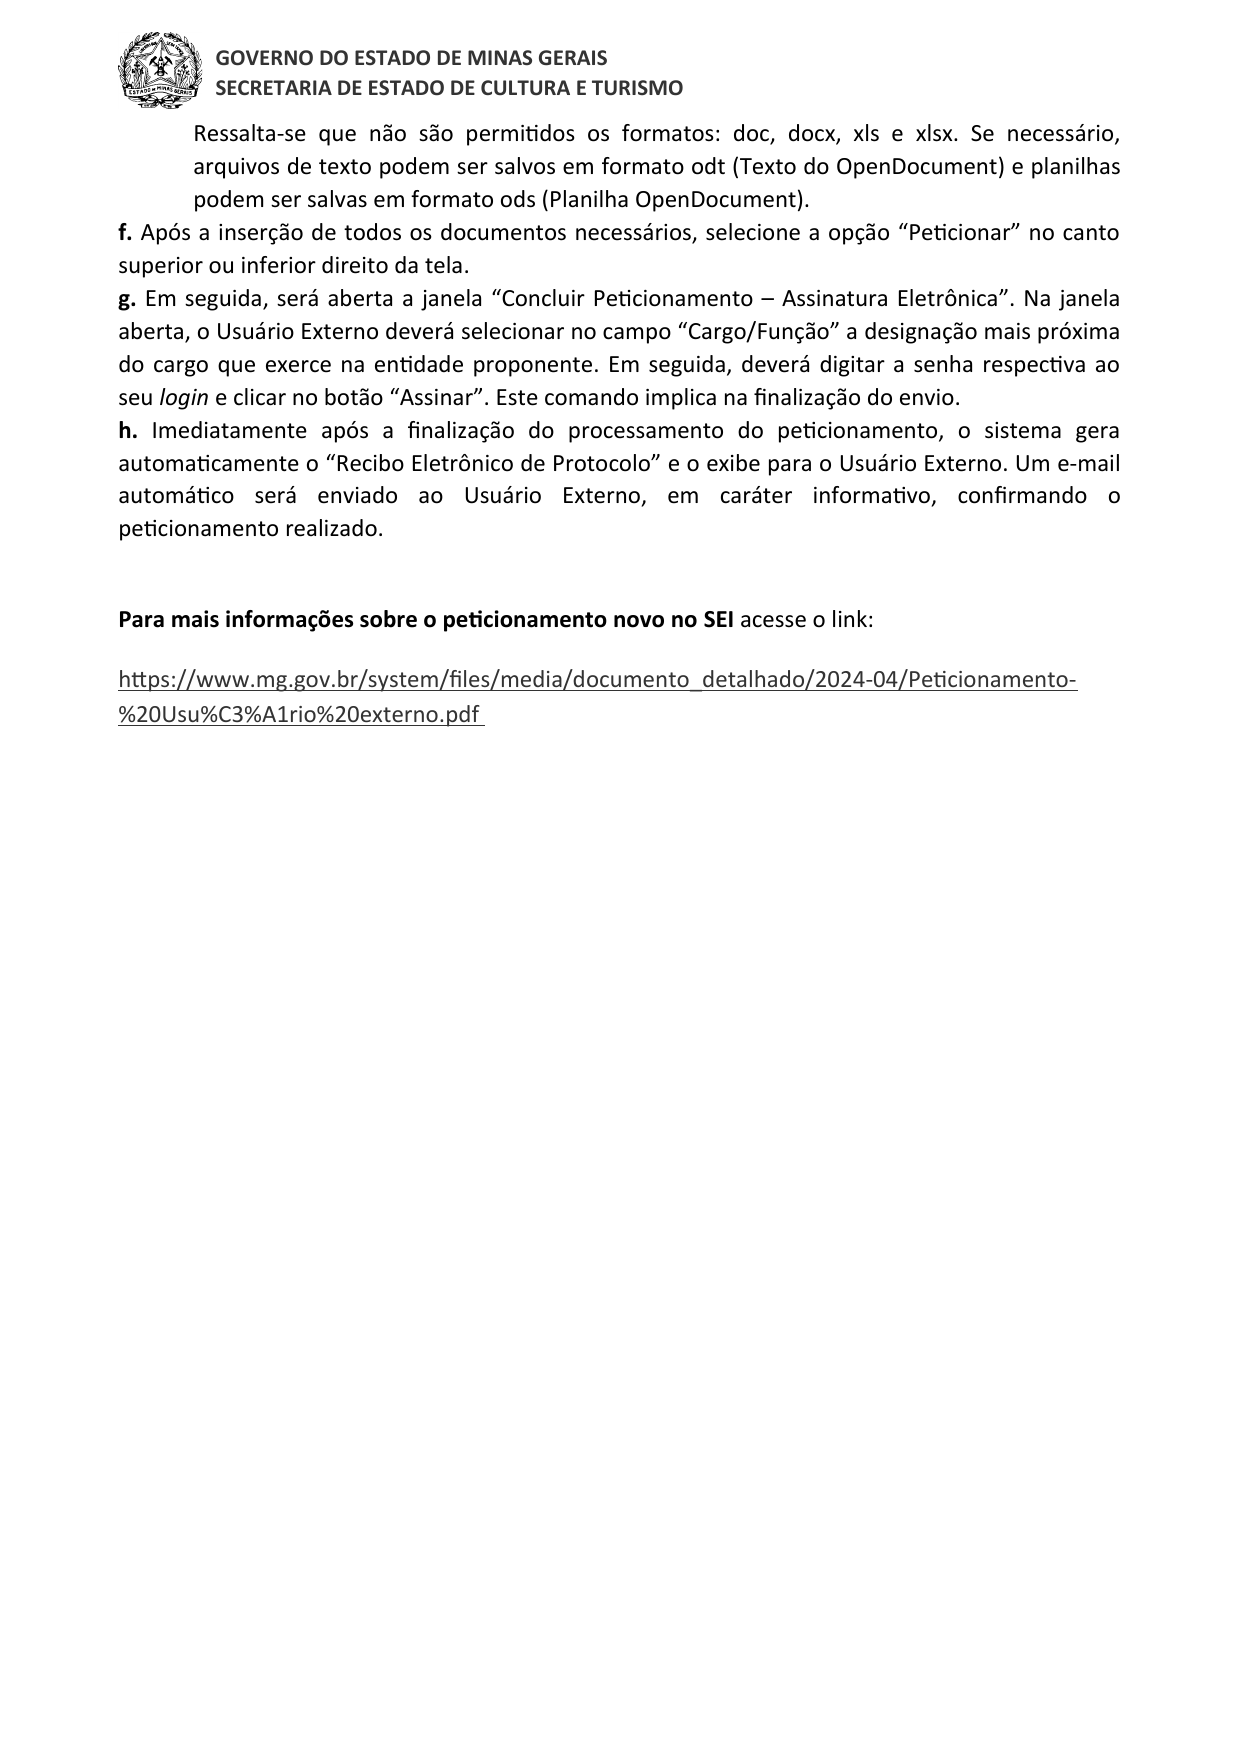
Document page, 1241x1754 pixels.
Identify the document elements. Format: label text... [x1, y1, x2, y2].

text Para mais informações sobre o peticionamento novo no SEI acesse o link: [812, 604, 1122, 634]
text h. Imediatamente após a finalização do processamento do peticionamento, o sistema gera automaticamente o “Recibo Eletrônico de Protocolo” e o exibe para o Usuário Externo. Um e-mail automático será enviado ao Usuário Externo, em caráter informativo, confirmando o peticionamento realizado. [118, 414, 1122, 543]
picture [118, 32, 203, 109]
text Para mais informações sobre o peticionamento novo no SEI acesse o link: [118, 604, 734, 634]
text https://www.mg.gov.br/system/files/media/documento_detalhado/2024-04/Peticionamento-%20Usu%C3%A1rio%20externo.pdf [118, 664, 1122, 729]
text Ressalta-se que não são permitidos os formatos: doc, docx, xls e xlsx. Se necessário, arquivos de texto podem ser salvos em formato odt (Texto do OpenDocument) e planilhas podem ser salvas em formato ods (Planilha OpenDocument). [193, 118, 1122, 214]
text f. Após a inserção de todos os documentos necessários, selecione a opção “Peticionar” no canto superior ou inferior direito da tela. [118, 217, 1122, 280]
text g. Em seguida, será aberta a janela “Concluir Peticionamento – Assinatura Eletrônica”. Na janela aberta, o Usuário Externo deverá selecionar no campo “Cargo/Função” a designação mais próxima do cargo que exerce na entidade proponente. Em seguida, deverá digitar a senha respectiva ao seu login e clicar no botão “Assinar”. Este comando implica na finalização do envio. [118, 283, 1122, 412]
